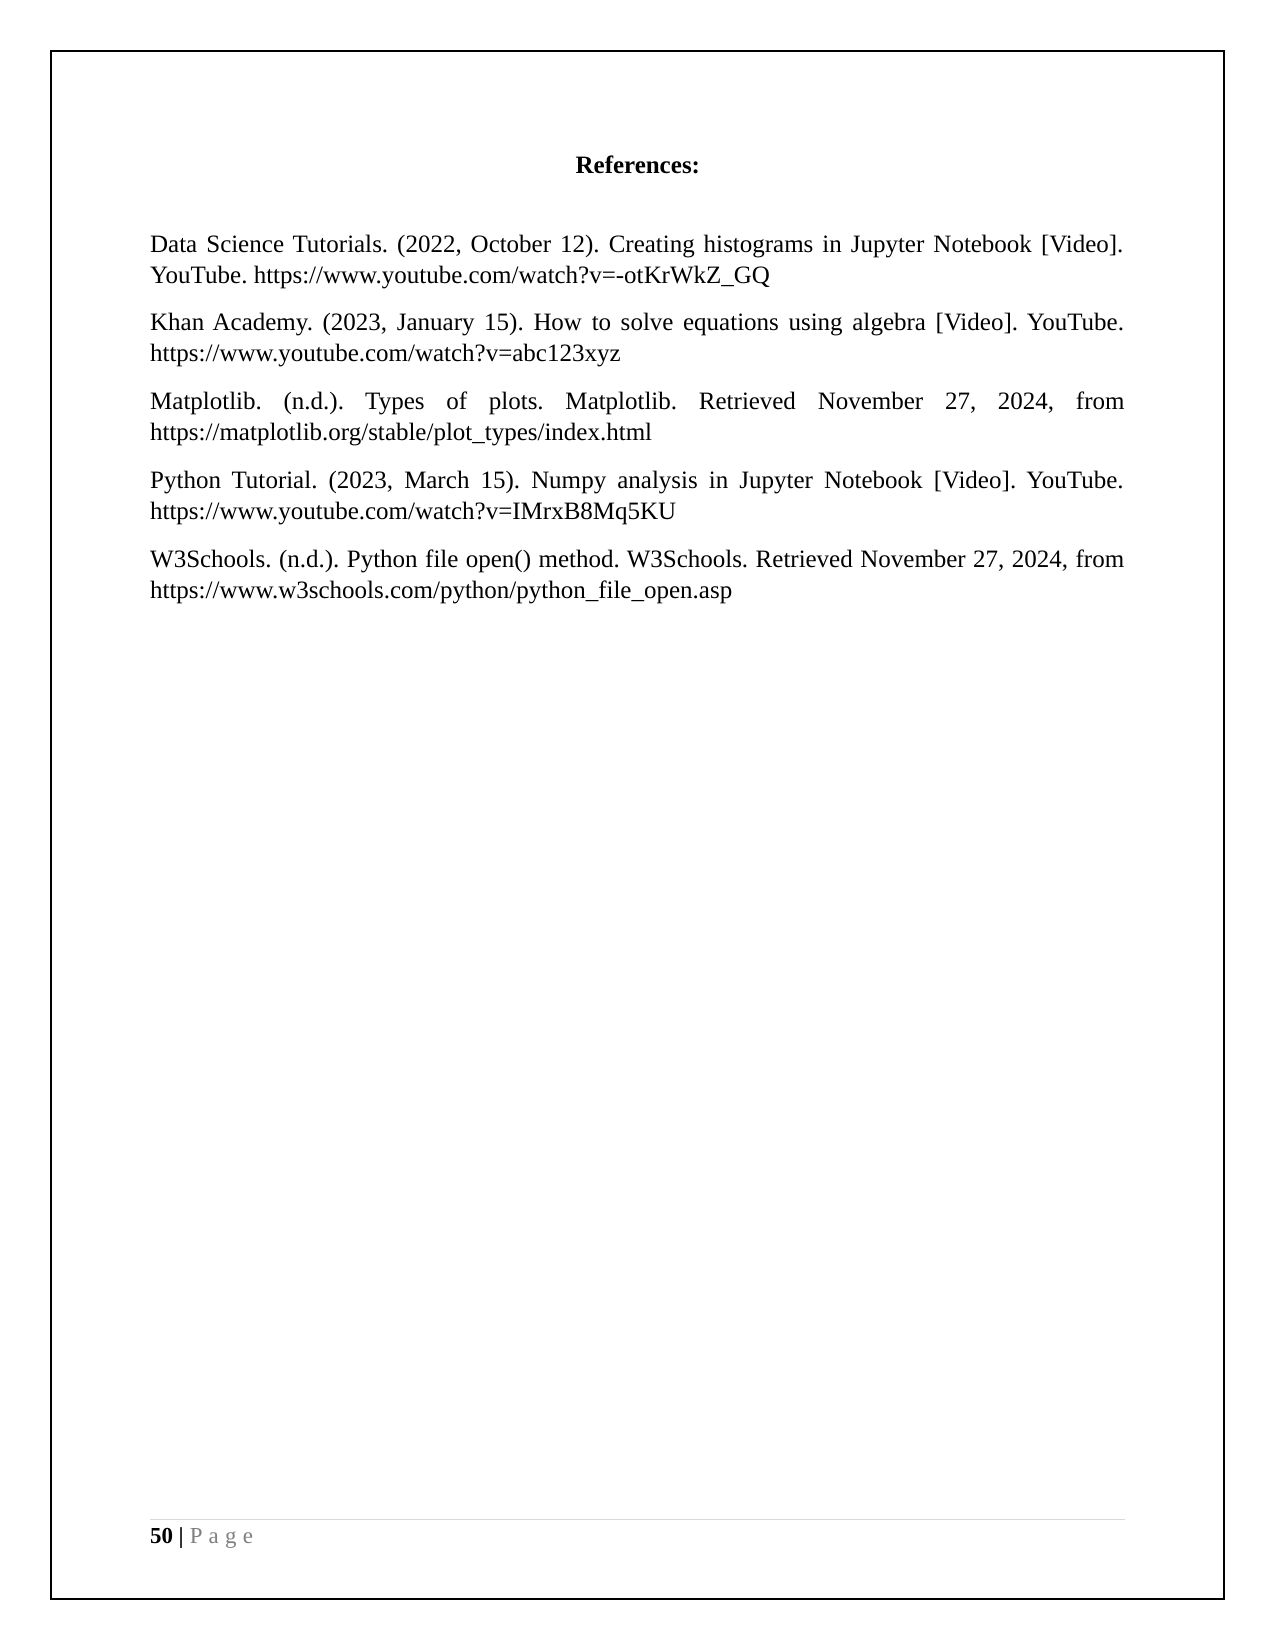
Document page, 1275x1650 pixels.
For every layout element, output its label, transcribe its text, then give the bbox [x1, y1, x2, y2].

subtitle References: [150, 150, 1125, 179]
text Matplotlib. (n.d.). Types of plots. Matplotlib. Retrieved November 27, 2024, from https://matplotlib.org/stable/plot_types/index.html [150, 386, 1125, 446]
text W3Schools. (n.d.). Python file open() method. W3Schools. Retrieved November 27, 2024, from https://www.w3schools.com/python/python_file_open.asp [150, 544, 1125, 603]
text Data Science Tutorials. (2022, October 12). Creating histograms in Jupyter Notebook [Video]. YouTube. https://www.youtube.com/watch?v=-otKrWkZ_GQ [150, 229, 1125, 288]
text Khan Academy. (2023, January 15). How to solve equations using algebra [Video]. YouTube. https://www.youtube.com/watch?v=abc123xyz [150, 307, 1125, 367]
text Python Tutorial. (2023, March 15). Numpy analysis in Jupyter Notebook [Video]. YouTube. https://www.youtube.com/watch?v=IMrxB8Mq5KU [150, 465, 1125, 525]
